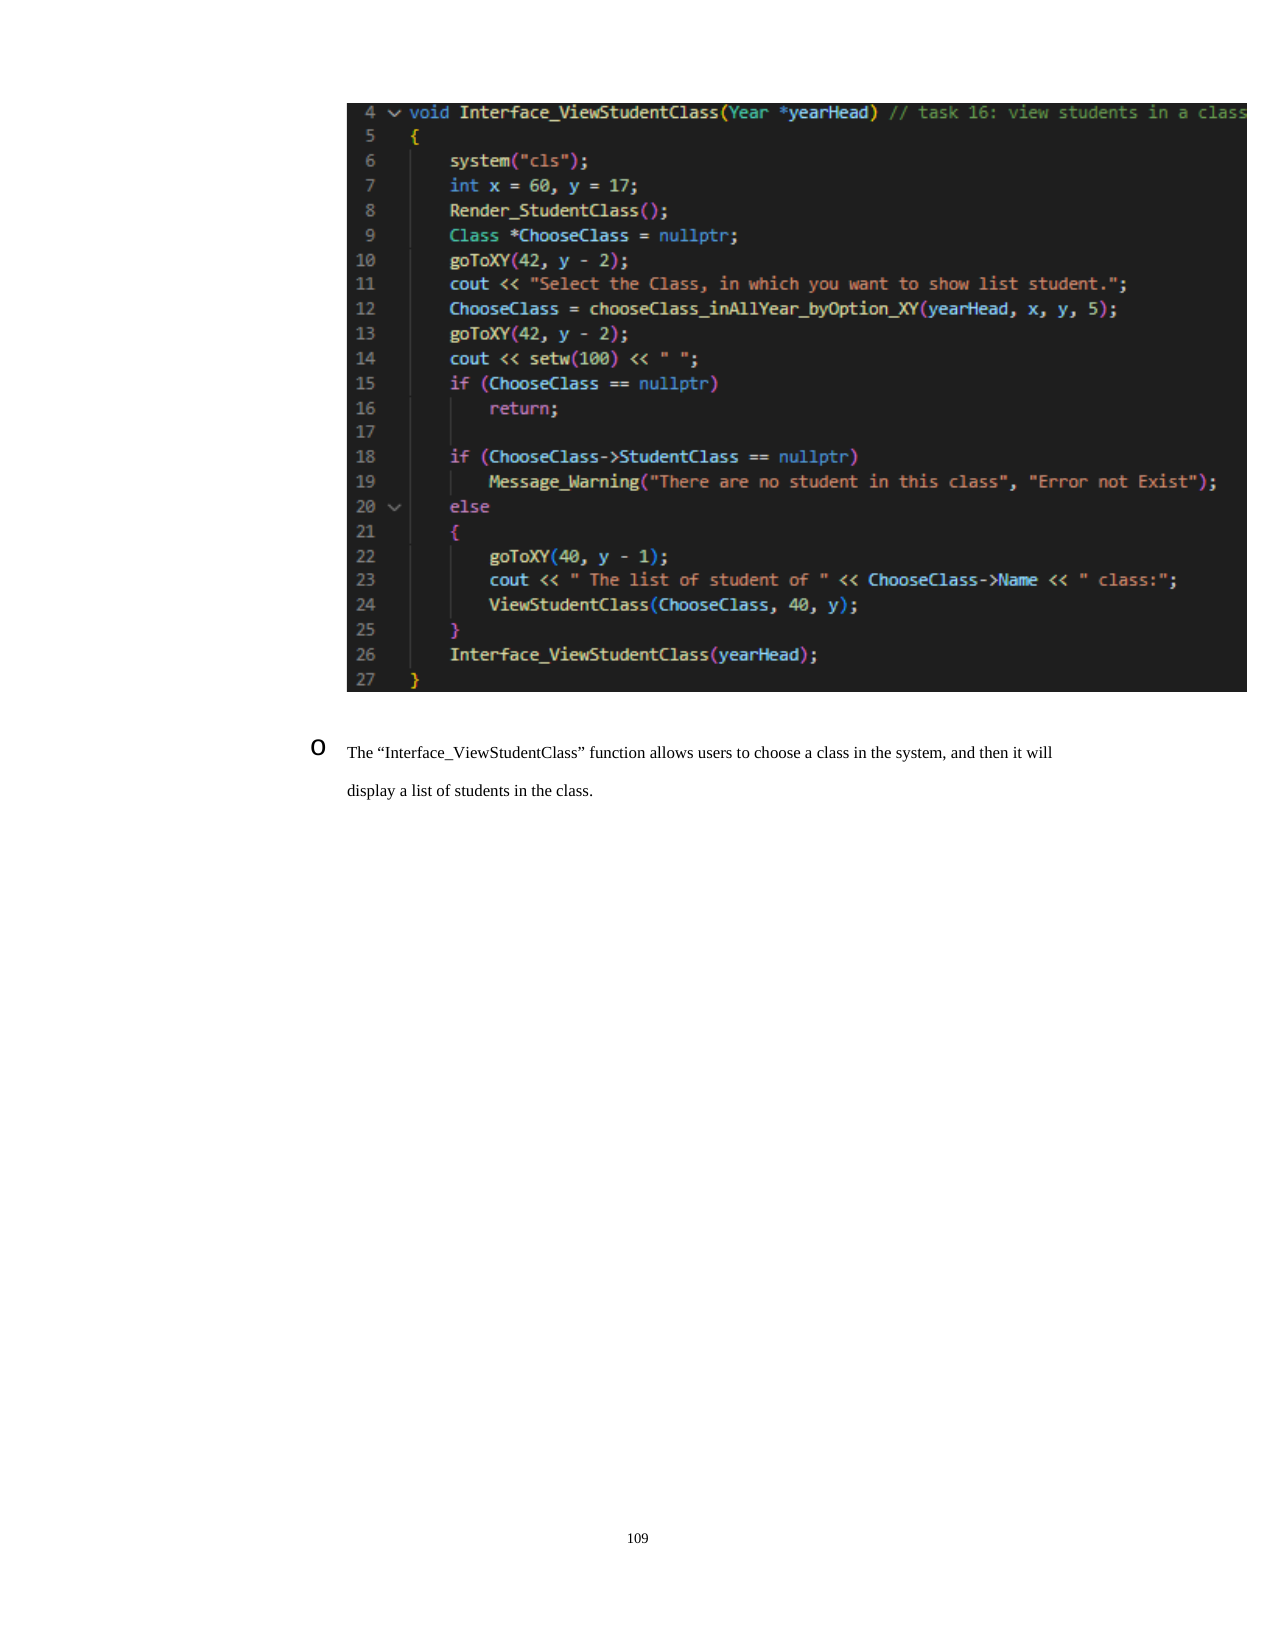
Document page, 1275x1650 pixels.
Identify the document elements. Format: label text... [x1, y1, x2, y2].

list The “Interface_ViewStudentClass” function allows users to choose a class in the system, and then it will display a list of students in the class. [309, 728, 1087, 800]
picture [346, 103, 1247, 692]
